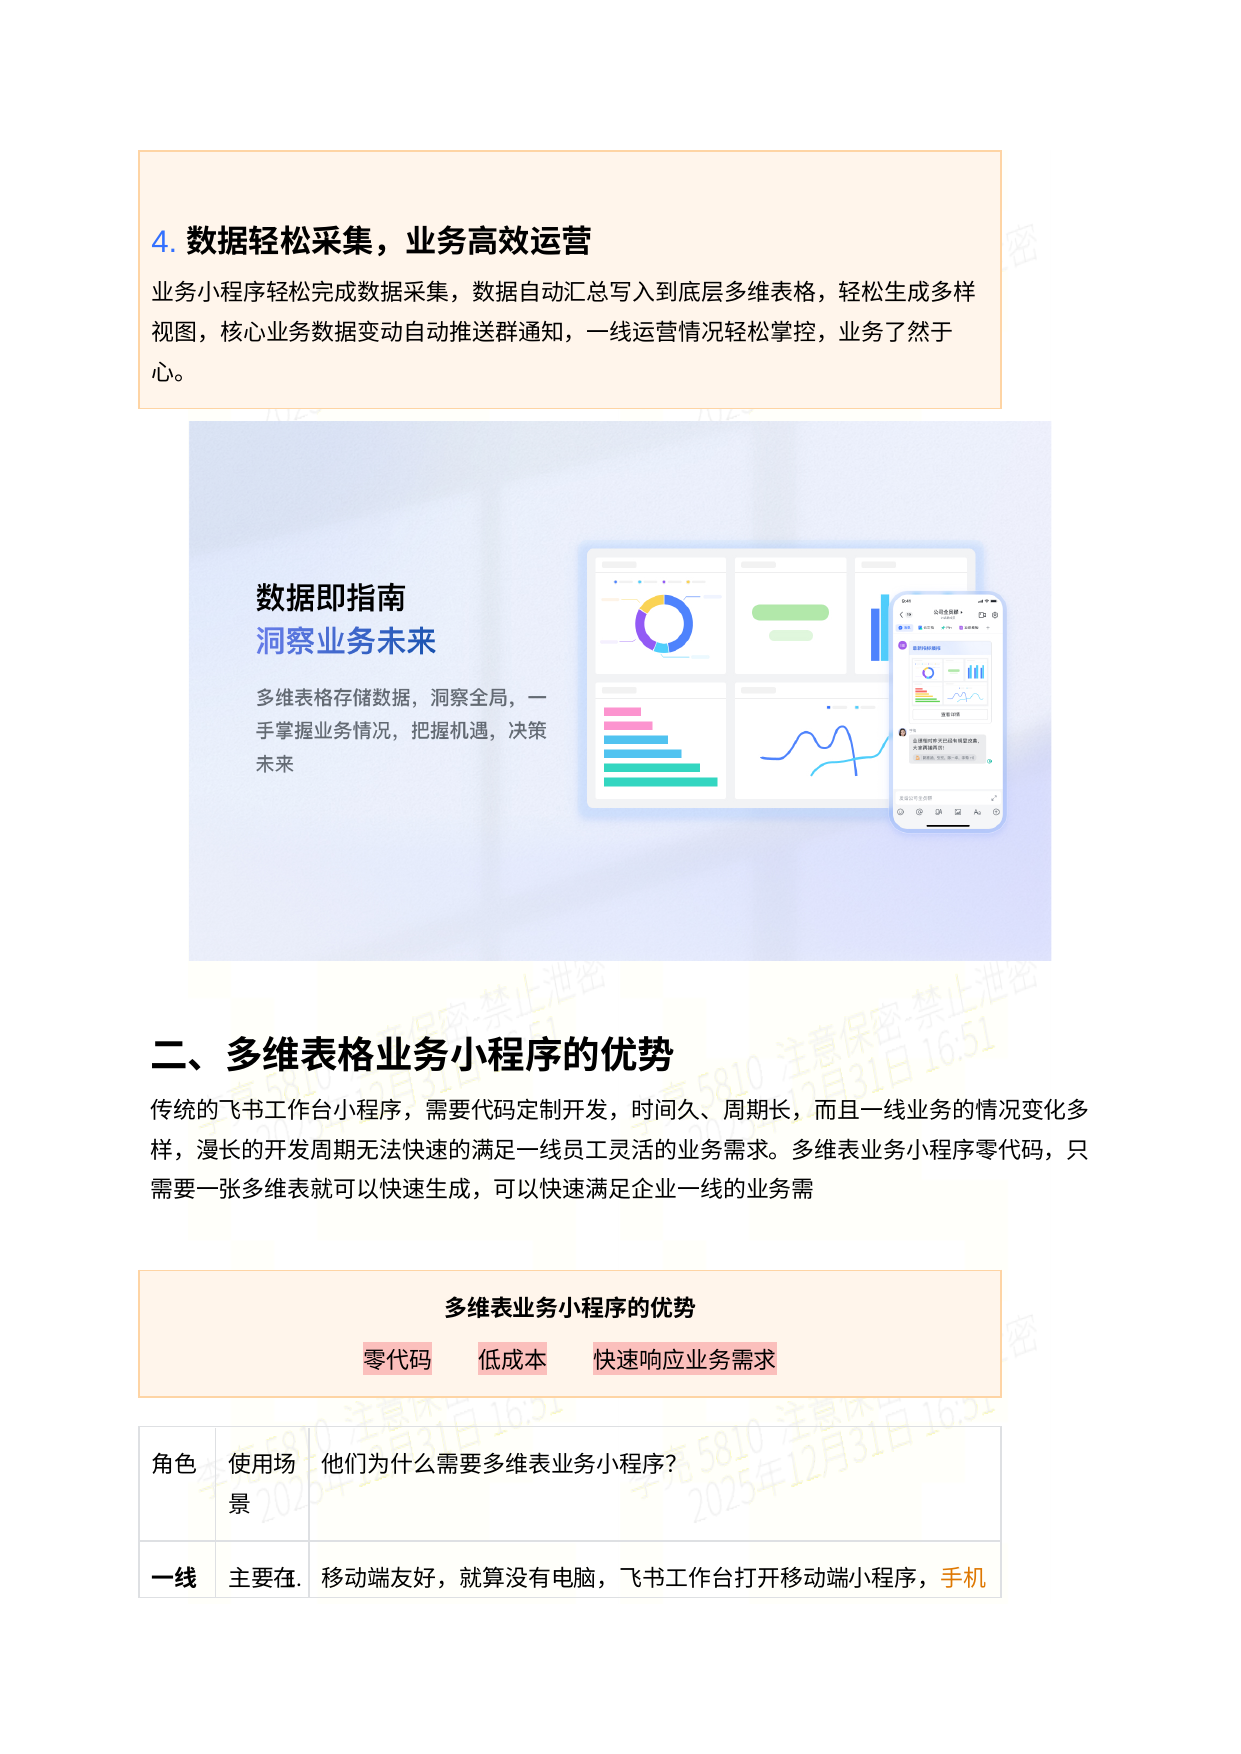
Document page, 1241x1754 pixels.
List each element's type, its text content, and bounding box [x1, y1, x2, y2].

text 传统的飞书工作台小程序，需要代码定制开发，时间久、周期长，而且一线业务的情况变化多样，漫长的开发周期无法快速的满足一线员工灵活的业务需求。多维表业务小程序零代码，只需要一张多维表就可以快速生成，可以快速满足企业一线的业务需 [150, 1092, 1090, 1204]
table_header 使用场景 [216, 1427, 309, 1540]
table_header 4. 数据轻松采集，业务高效运营 业务小程序轻松完成数据采集，数据自动汇总写入到底层多维表格，轻松生成多样视图，核心业务数据变动自动推送群通知，一线运营情况轻松掌控，业务了然于心。 [140, 152, 1000, 408]
table_cell 主要在一线负责业务数据的填报 [216, 1542, 308, 1597]
picture [188, 1204, 1052, 1604]
table_header 多维表业务小程序的优势 零代码 低成本 快速响应业务需求 [140, 1271, 1000, 1396]
table_header 他们为什么需要多维表业务小程序？ [310, 1427, 1000, 1540]
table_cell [310, 1542, 1000, 1597]
table_header 角色 [140, 1427, 215, 1540]
picture [188, 150, 1052, 1092]
table_cell 一线员工 [140, 1542, 215, 1597]
